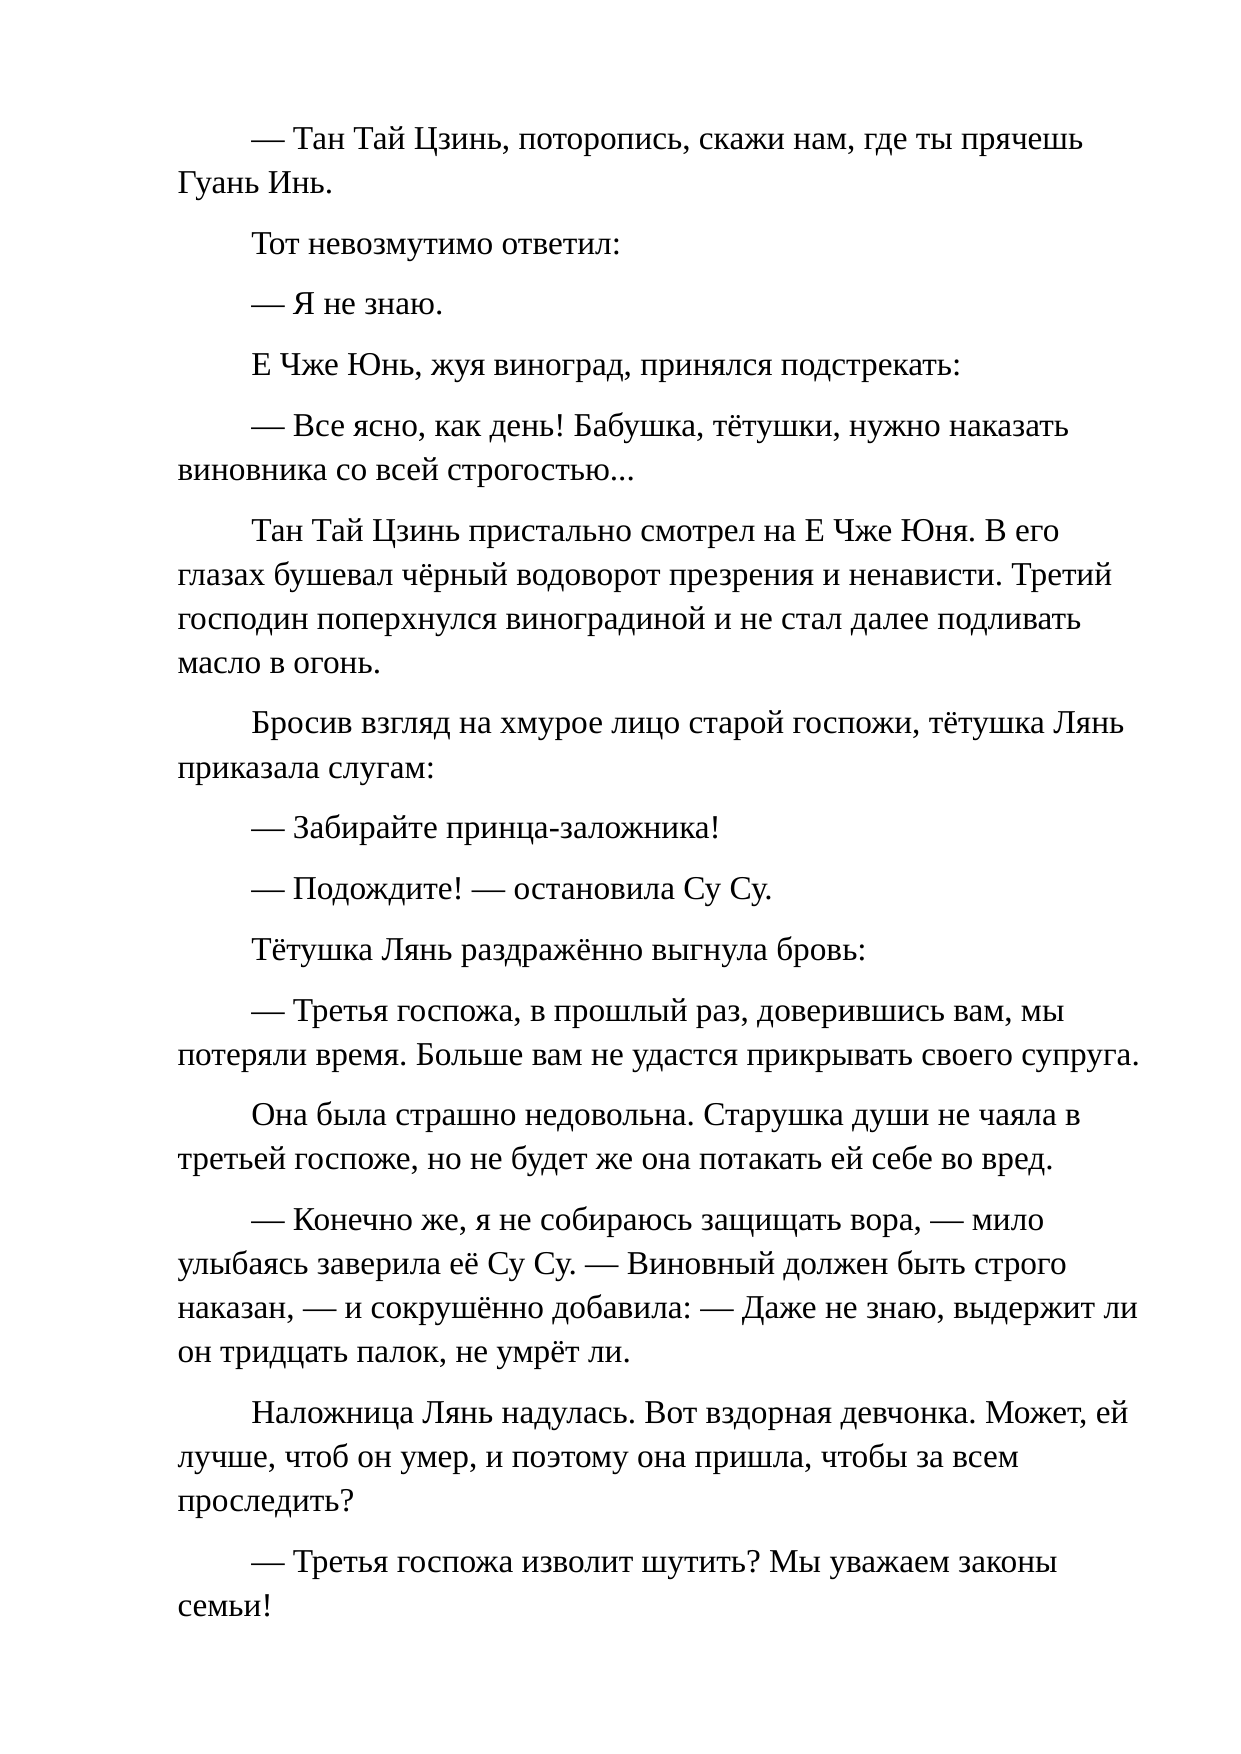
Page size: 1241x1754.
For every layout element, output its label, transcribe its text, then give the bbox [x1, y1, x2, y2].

text — Конечно же, я не собираюсь защищать вора, — мило улыбаясь заверила её Су Су. — Виновный должен быть строго наказан, — и сокрушённо добавила: — Даже не знаю, выдержит ли он тридцать палок, не умрёт ли. [177, 1199, 1152, 1370]
text — Я не знаю. [177, 284, 1152, 322]
text — Забирайте принца-заложника! [177, 808, 1152, 846]
text Тётушка Лянь раздражённо выгнула бровь: [177, 929, 1152, 967]
text — Все ясно, как день! Бабушка, тётушки, нужно наказать виновника со всей строгостью... [177, 405, 1152, 487]
text Она была страшно недовольна. Старушка души не чаяла в третьей госпоже, но не будет же она потакать ей себе во вред. [177, 1094, 1152, 1177]
text — Третья госпожа изволит шутить? Мы уважаем законы семьи! [177, 1541, 1152, 1623]
text Тот невозмутимо ответил: [177, 223, 1152, 261]
text — Подождите! — остановила Су Су. [177, 868, 1152, 907]
text Тан Тай Цзинь пристально смотрел на Е Чже Юня. В его глазах бушевал чёрный водоворот презрения и ненависти. Третий господин поперхнулся виноградиной и не стал далее подливать масло в огонь. [177, 510, 1152, 680]
text Е Чже Юнь, жуя виноград, принялся подстрекать: [177, 344, 1152, 383]
text Наложница Лянь надулась. Вот вздорная девчонка. Может, ей лучше, чтоб он умер, и поэтому она пришла, чтобы за всем проследить? [177, 1392, 1152, 1519]
text — Тан Тай Цзинь, поторопись, скажи нам, где ты прячешь Гуань Инь. [177, 118, 1152, 201]
text — Третья госпожа, в прошлый раз, доверившись вам, мы потеряли время. Больше вам не удастся прикрывать своего супруга. [177, 990, 1152, 1072]
text Бросив взгляд на хмурое лицо старой госпожи, тётушка Лянь приказала слугам: [177, 703, 1152, 785]
